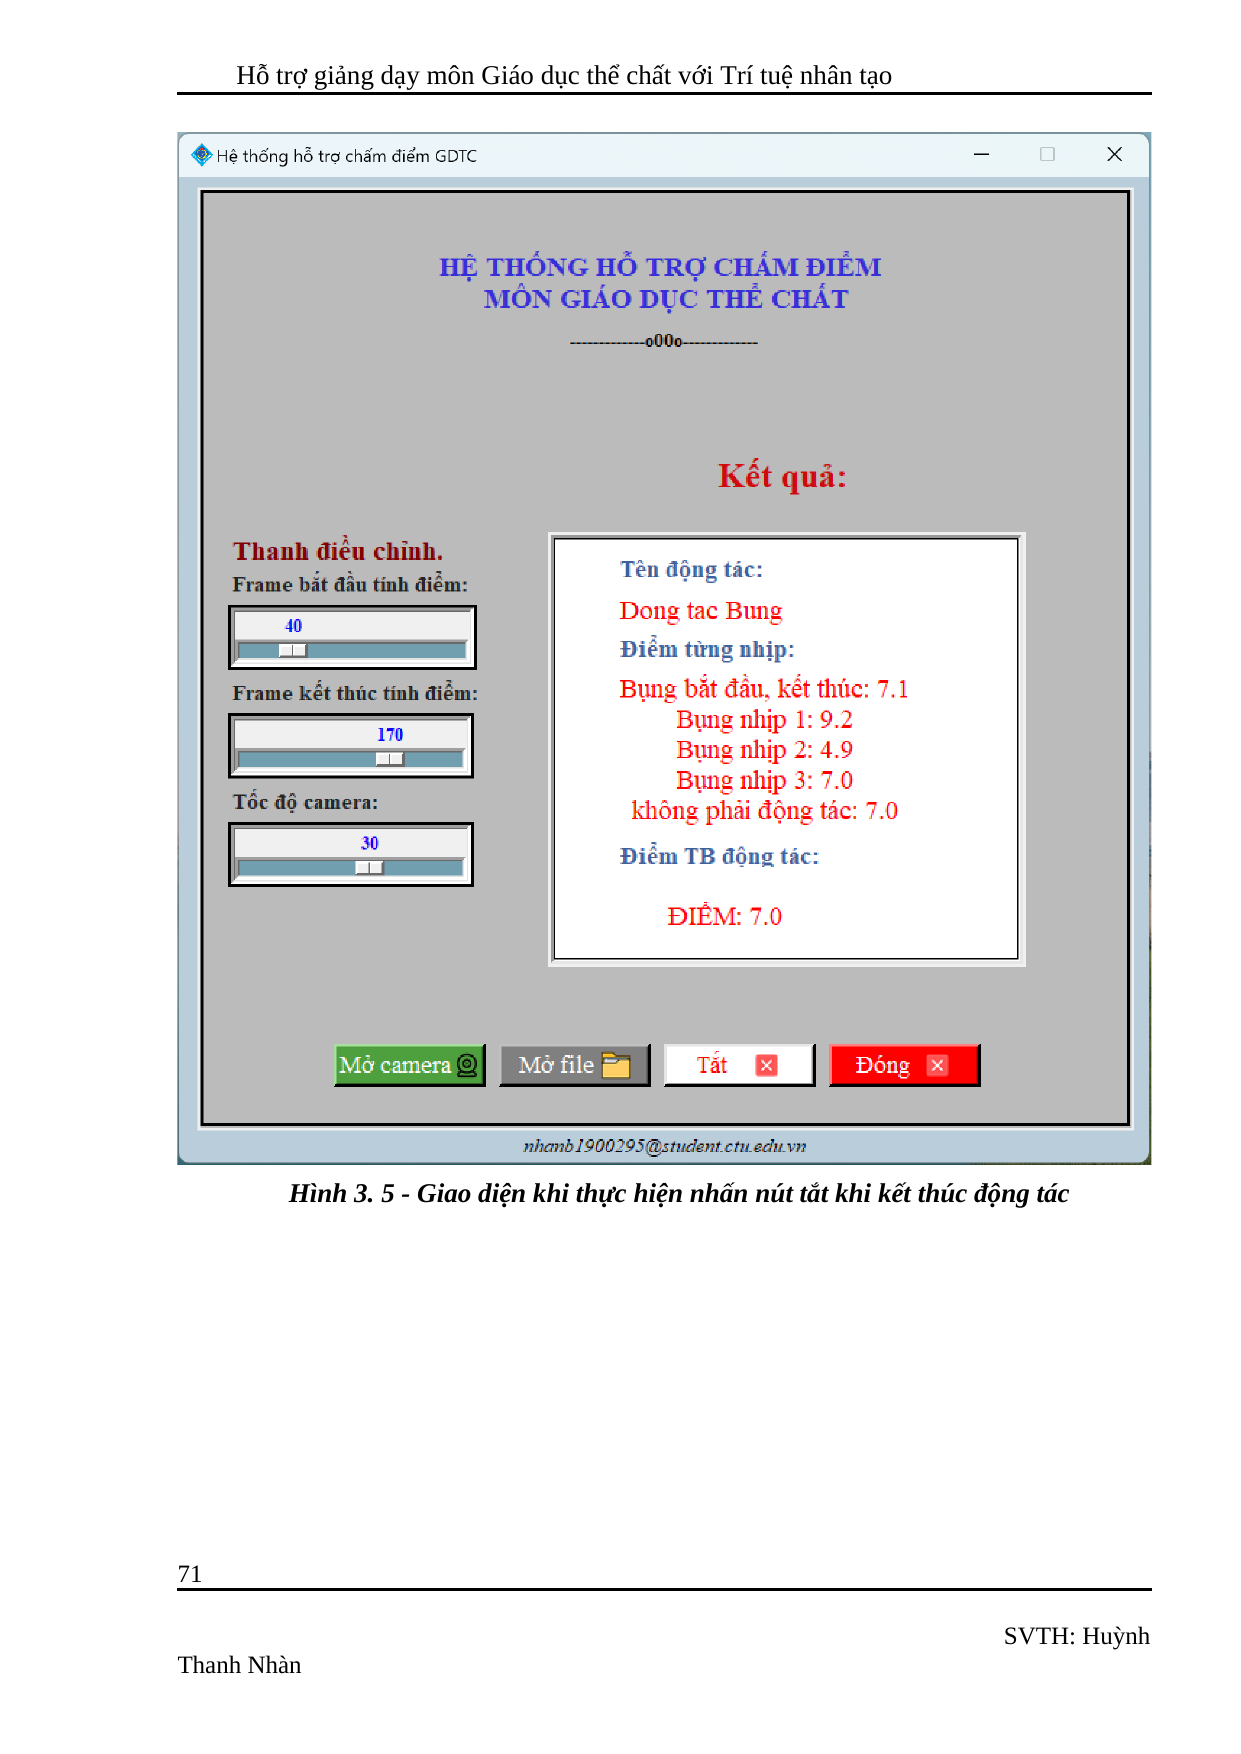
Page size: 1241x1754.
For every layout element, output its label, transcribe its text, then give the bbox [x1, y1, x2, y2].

picture [177, 132, 1152, 1165]
text Hình 3. 5 - Giao diện khi thực hiện nhấn nút tắt khi kết thúc động tác [177, 1177, 1152, 1208]
